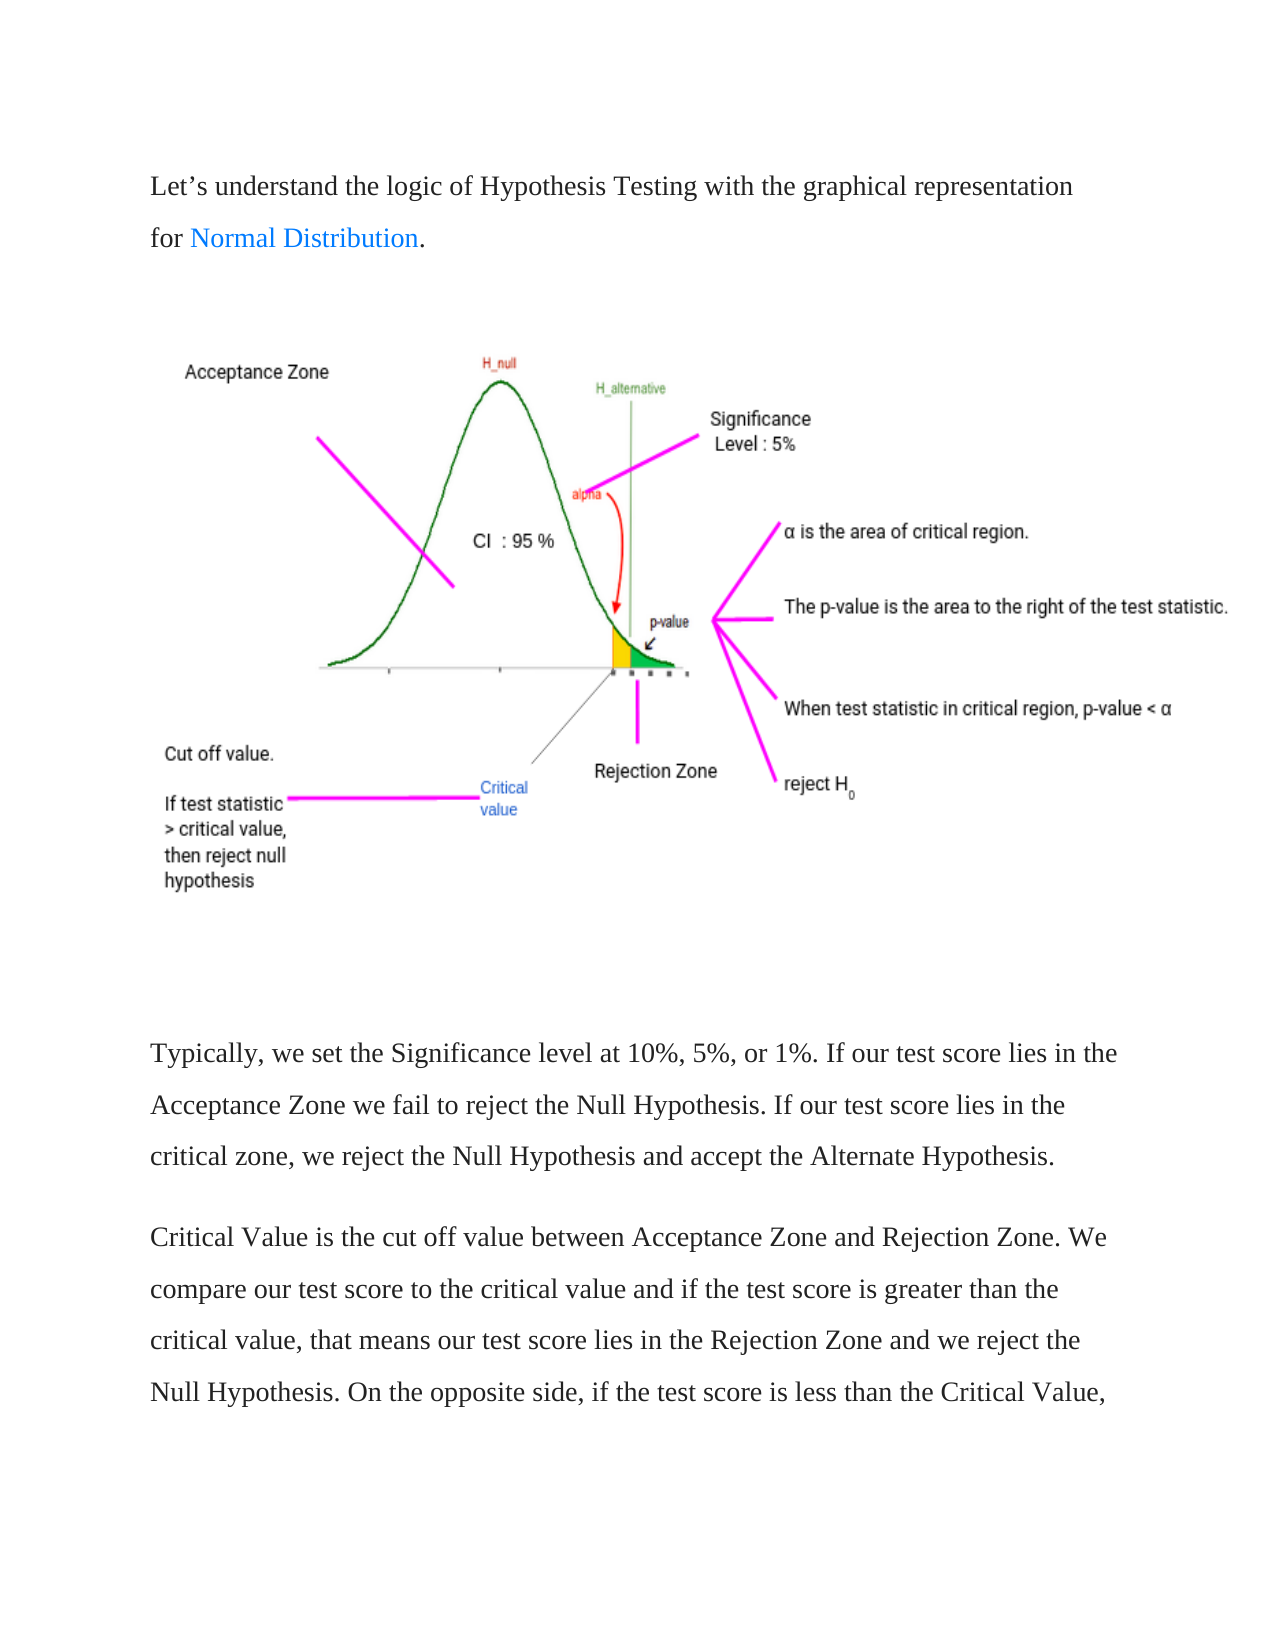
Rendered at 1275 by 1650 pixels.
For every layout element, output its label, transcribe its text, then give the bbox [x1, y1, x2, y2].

text Let’s understand the logic of Hypothesis Testing with the graphical representation for Normal Distribution. [150, 150, 1125, 253]
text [150, 1201, 1125, 1407]
picture [150, 282, 1249, 908]
text Typically, we set the Significance level at 10%, 5%, or 1%. If our test score lies in the Acceptance Zone we fail to reject the Null Hypothesis. If our test score lies in the critical zone, we reject the Null Hypothesis and accept the Alternate Hypothesis. [150, 1017, 1125, 1172]
